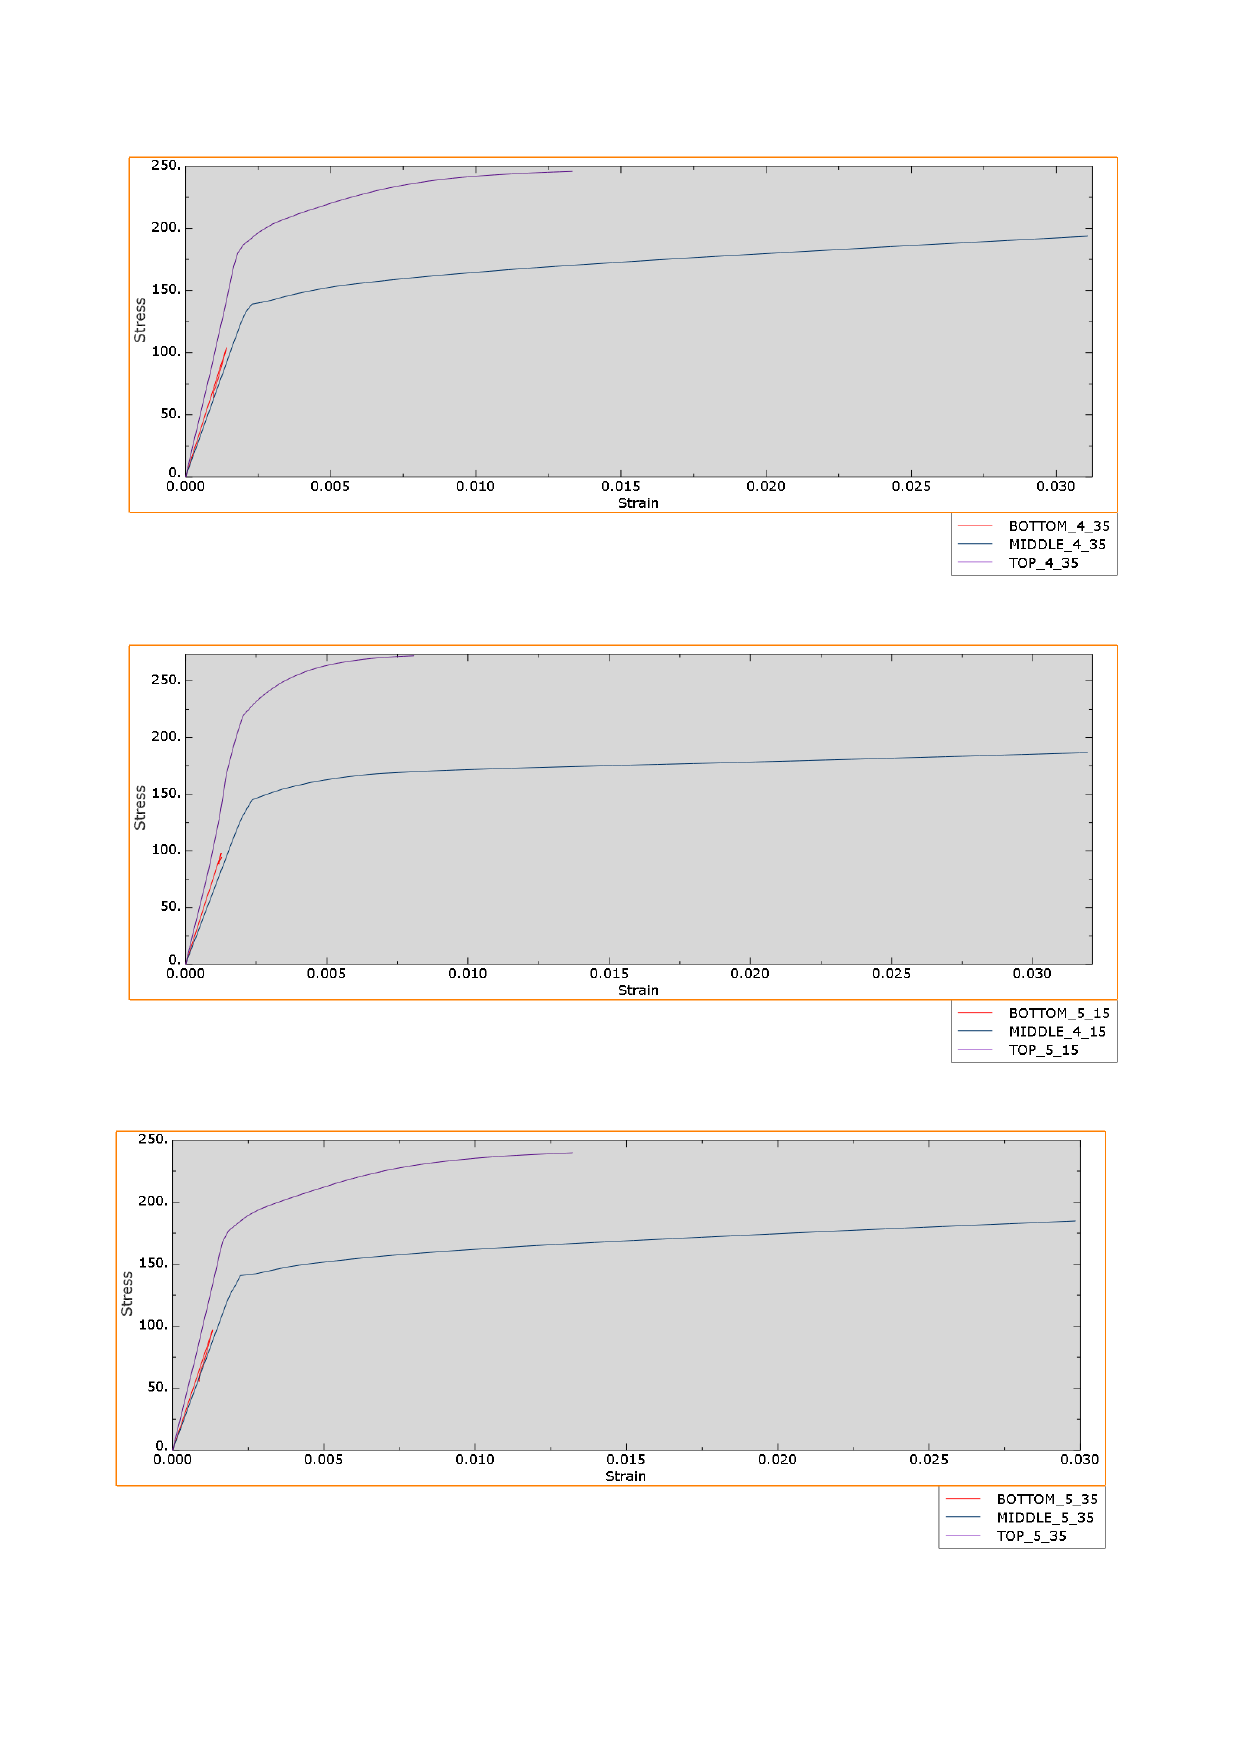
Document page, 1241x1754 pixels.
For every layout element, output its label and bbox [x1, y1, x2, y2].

picture [119, 635, 1127, 1072]
picture [106, 1121, 1114, 1558]
picture [119, 148, 1127, 585]
